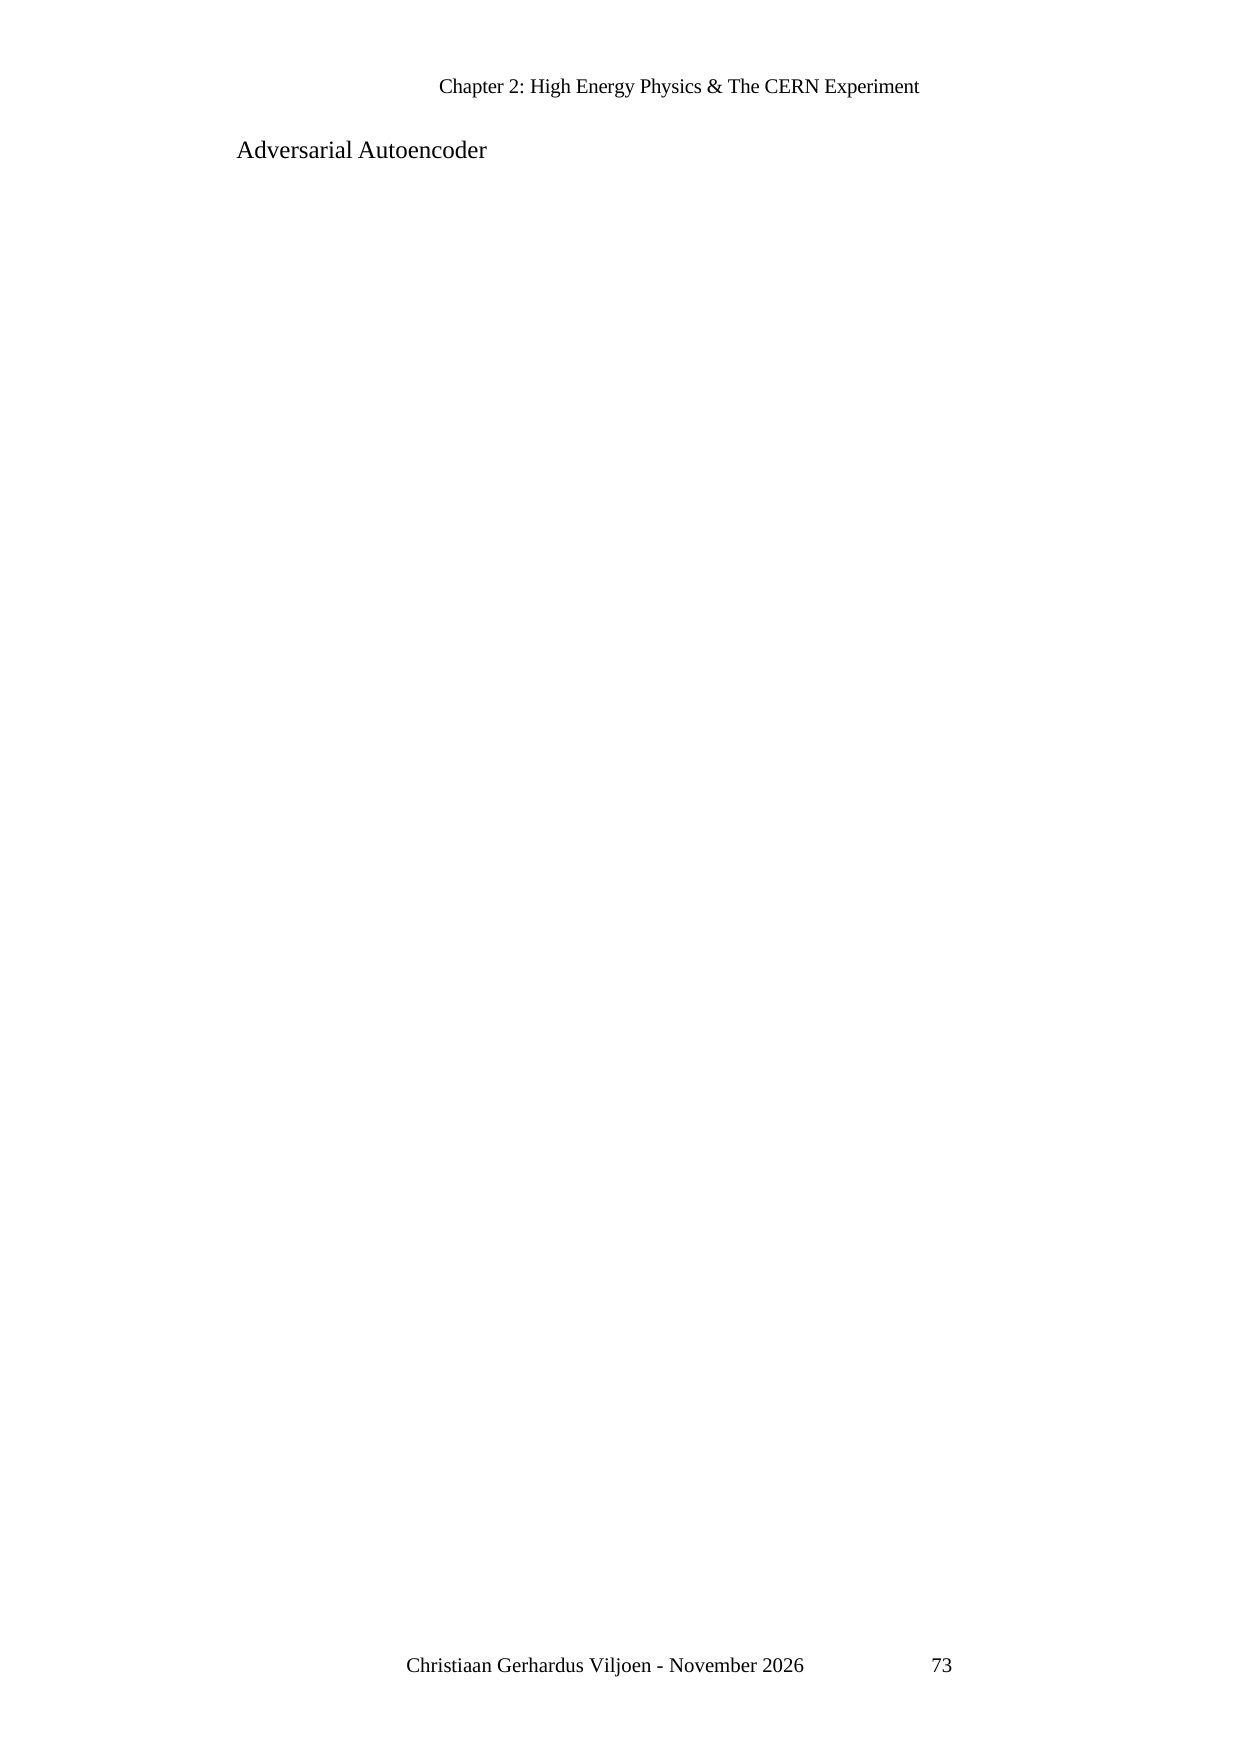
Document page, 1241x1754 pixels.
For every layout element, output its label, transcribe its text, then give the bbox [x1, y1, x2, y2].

subtitle Adversarial Autoencoder [236, 135, 1122, 164]
